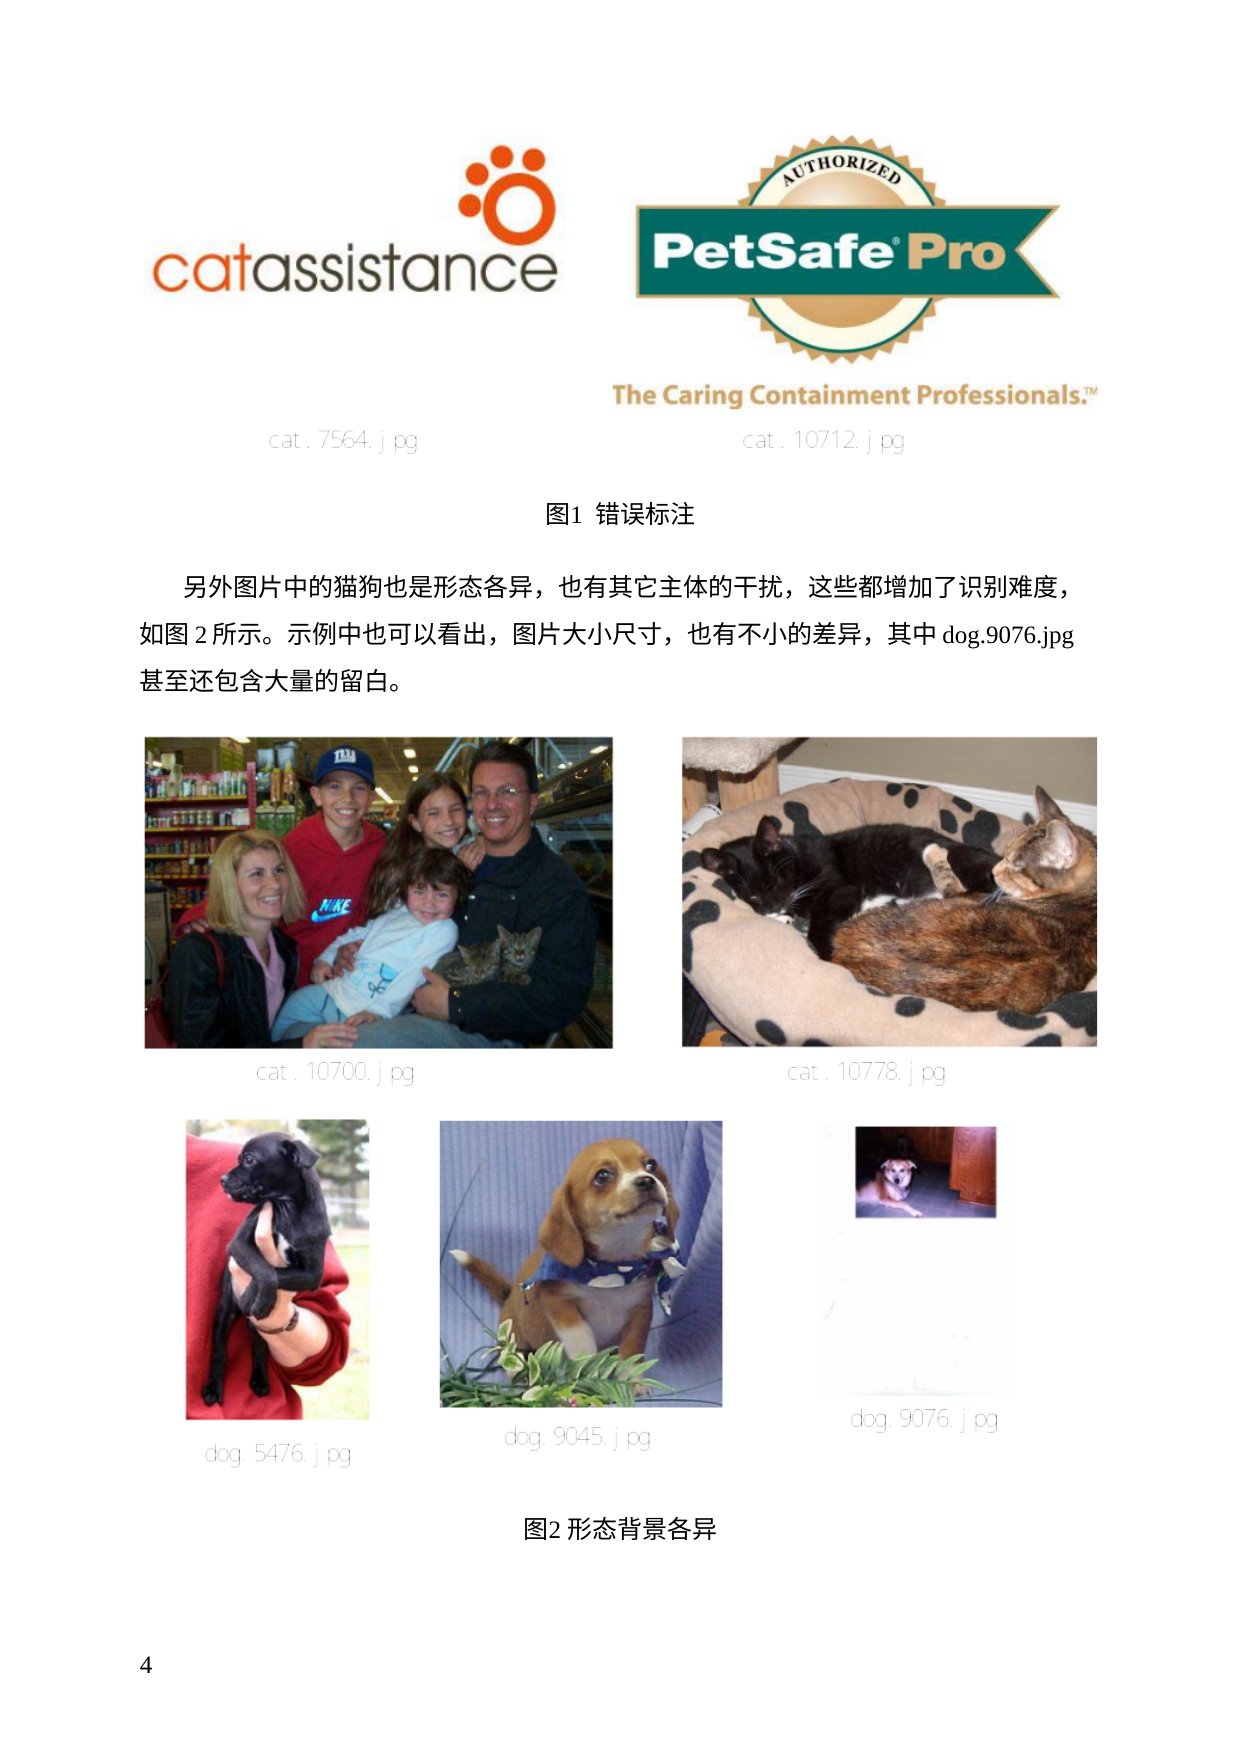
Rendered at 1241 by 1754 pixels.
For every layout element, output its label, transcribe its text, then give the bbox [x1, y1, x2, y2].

list 错误标注 [139, 495, 1101, 531]
list 形态背景各异 [139, 1509, 1101, 1545]
text 另外图片中的猫狗也是形态各异，也有其它主体的干扰，这些都增加了识别难度，如图2所示。示例中也可以看出，图片大小尺寸，也有不小的差异，其中dog.9076.jpg甚至还包含大量的留白。 [139, 567, 1101, 697]
